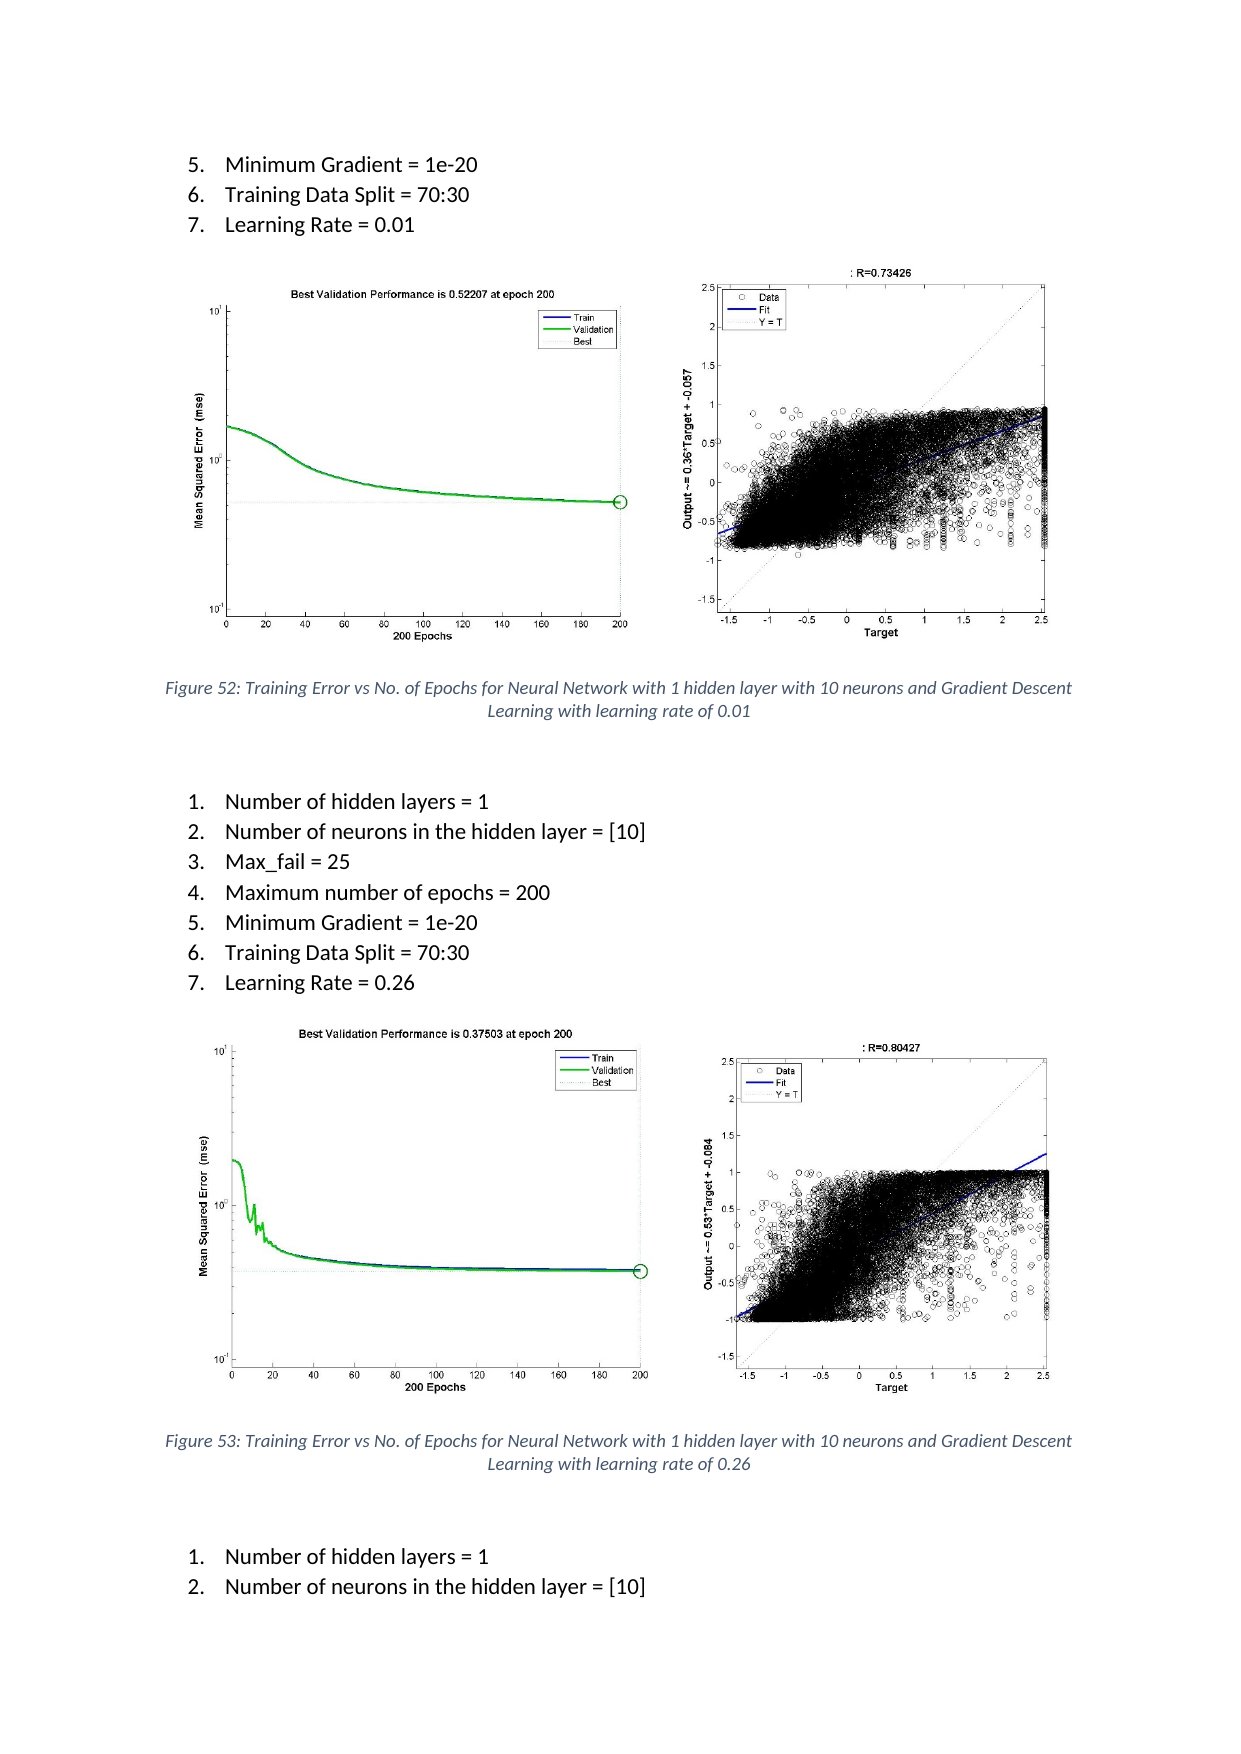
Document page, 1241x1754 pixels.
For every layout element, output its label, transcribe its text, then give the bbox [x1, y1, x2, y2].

list Minimum Gradient = 1e-20 [187, 908, 1090, 936]
list Training Data Split = 70:30 [187, 180, 1090, 208]
text Figure 52: Training Error vs No. of Epochs for Neural Network with 1 hidden layer with 10 neurons and Gradient Descent Learning with learning rate of 0.01 [150, 677, 1090, 722]
list Max_fail = 25 [187, 847, 1090, 875]
picture [163, 1015, 1078, 1410]
text Figure 53: Training Error vs No. of Epochs for Neural Network with 1 hidden layer with 10 neurons and Gradient Descent Learning with learning rate of 0.26 [150, 1429, 1090, 1474]
list Number of hidden layers = 1 [187, 1542, 1090, 1570]
list Training Data Split = 70:30 [187, 938, 1090, 966]
list Minimum Gradient = 1e-20 [187, 150, 1090, 178]
picture [160, 257, 1080, 658]
list Number of neurons in the hidden layer = [10] [187, 1572, 1090, 1601]
list Number of neurons in the hidden layer = [10] [187, 817, 1090, 845]
list Number of hidden layers = 1 [187, 787, 1090, 815]
list Maximum number of epochs = 200 [187, 878, 1090, 906]
list Learning Rate = 0.26 [187, 968, 1090, 996]
list Learning Rate = 0.01 [187, 210, 1090, 238]
